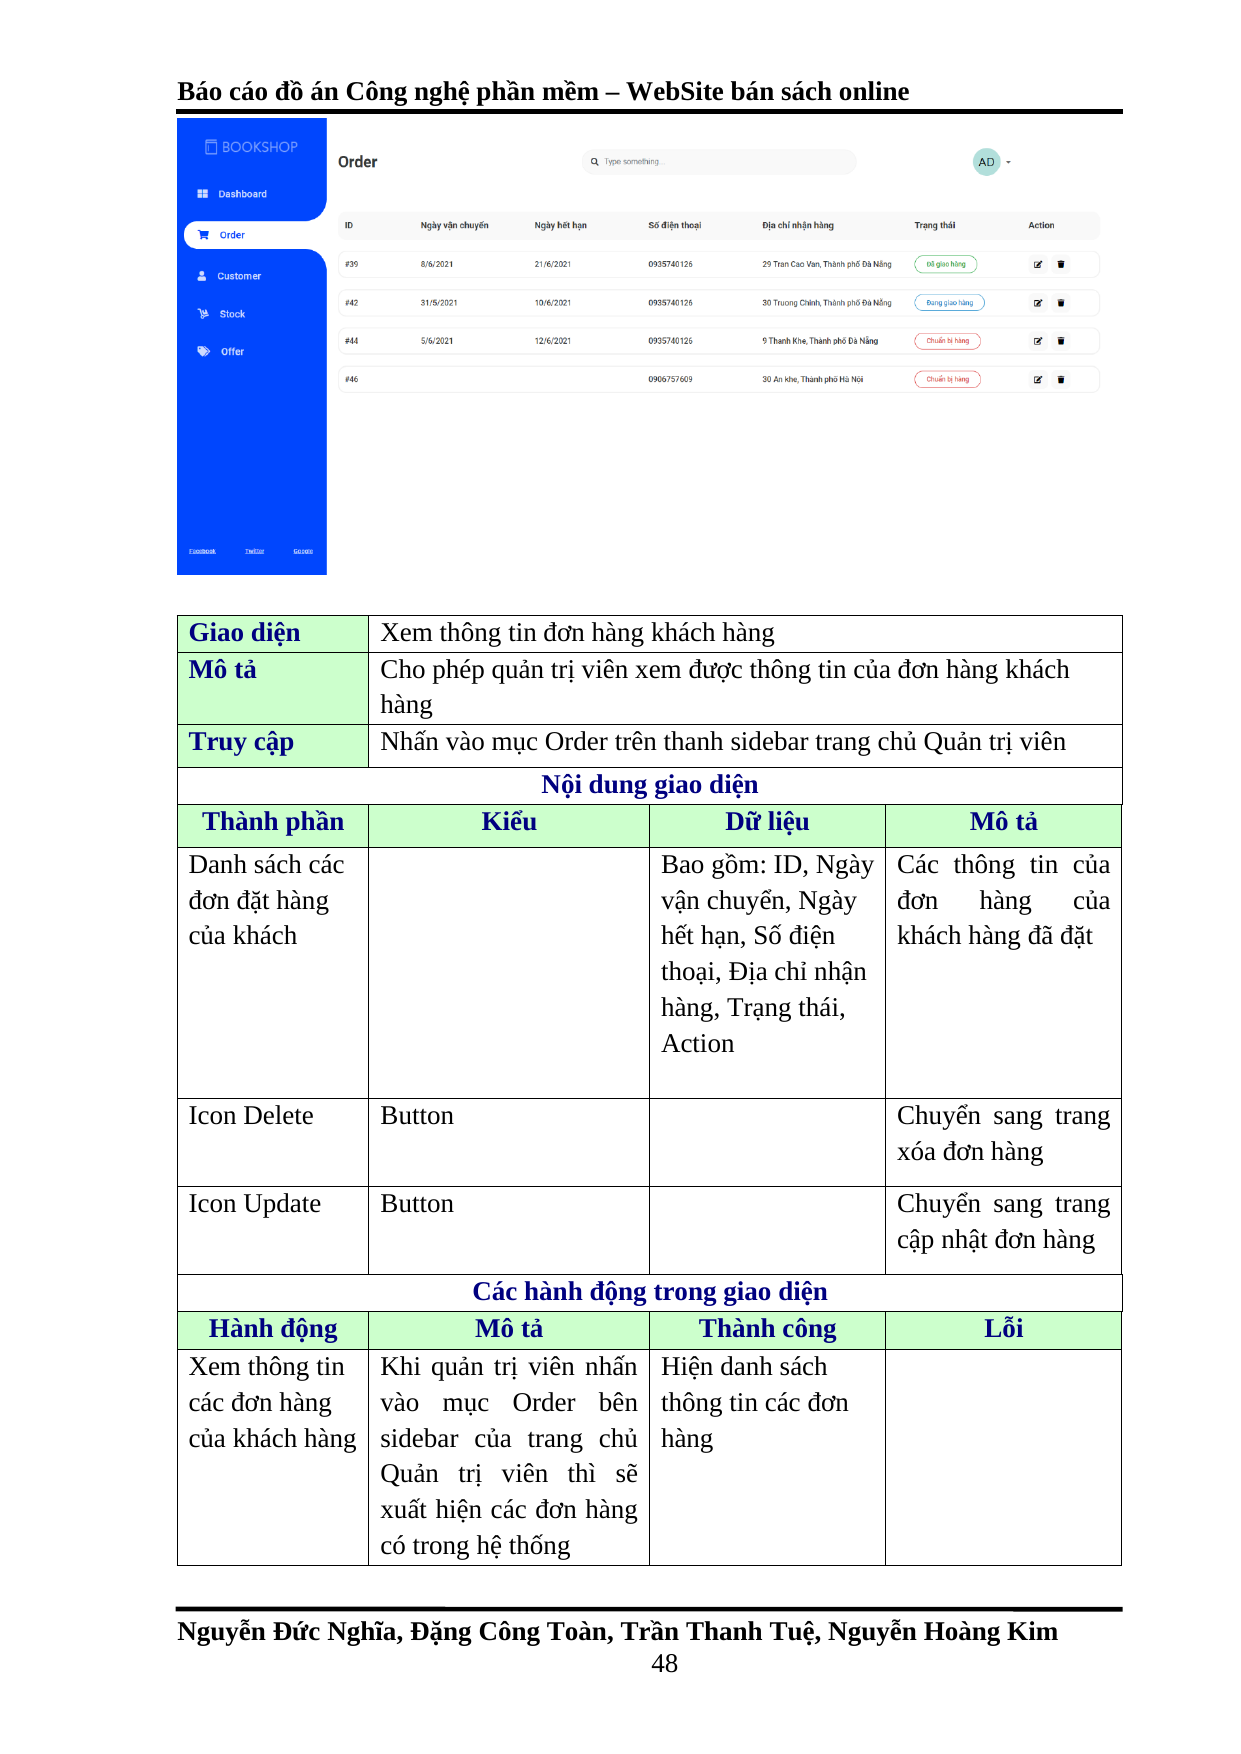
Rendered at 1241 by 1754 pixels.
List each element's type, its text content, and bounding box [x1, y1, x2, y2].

table_cell Hiện danh sách thông tin các đơn hàng [650, 1350, 885, 1564]
table_cell Thành công [650, 1312, 885, 1349]
table_cell [886, 1350, 1121, 1564]
table_cell Truy cập [178, 725, 368, 767]
table_cell Các thông tin của đơn hàng của khách hàng đã đặt [886, 848, 1121, 1098]
table_cell Bao gồm: ID, Ngày vận chuyển, Ngày hết hạn, Số điện thoại, Địa chỉ nhận hàng, Trạng thái, Action [650, 848, 885, 1098]
table_cell Nhấn vào mục Order trên thanh sidebar trang chủ Quản trị viên [369, 725, 1122, 767]
table_cell Dữ liệu [650, 805, 885, 847]
table_cell Nội dung giao diện [178, 768, 1122, 804]
table_cell Các hành động trong giao diện [178, 1275, 1122, 1311]
table_cell Mô tả [886, 805, 1121, 847]
table_cell Kiểu [369, 805, 649, 847]
table_cell Button [369, 1187, 649, 1274]
table_cell Mô tả [369, 1312, 649, 1349]
table_cell [650, 1187, 885, 1274]
table_header Giao diện [178, 616, 368, 652]
table_cell Thành phần [178, 805, 368, 847]
table_cell Lỗi [886, 1312, 1121, 1349]
table_cell Icon Delete [178, 1099, 368, 1186]
table_cell Cho phép quản trị viên xem được thông tin của đơn hàng khách hàng [369, 653, 1122, 724]
picture [177, 118, 1122, 575]
table_cell [650, 1099, 885, 1186]
table_cell Khi quản trị viên nhấn vào mục Order bên sidebar của trang chủ Quản trị viên thì sẽ xuất hiện các đơn hàng có trong hệ thống [369, 1350, 649, 1564]
table_cell Chuyển sang trang xóa đơn hàng [886, 1099, 1121, 1186]
table_cell Mô tả [178, 653, 368, 724]
table_cell [369, 848, 649, 1098]
table_cell Danh sách các đơn đặt hàng của khách [178, 848, 368, 1098]
table_cell Chuyển sang trang cập nhật đơn hàng [886, 1187, 1121, 1274]
table_cell Button [369, 1099, 649, 1186]
table_cell Xem thông tin các đơn hàng của khách hàng [178, 1350, 368, 1564]
table_cell Icon Update [178, 1187, 368, 1274]
table_header Xem thông tin đơn hàng khách hàng [369, 616, 1122, 652]
table_cell Hành động [178, 1312, 368, 1349]
